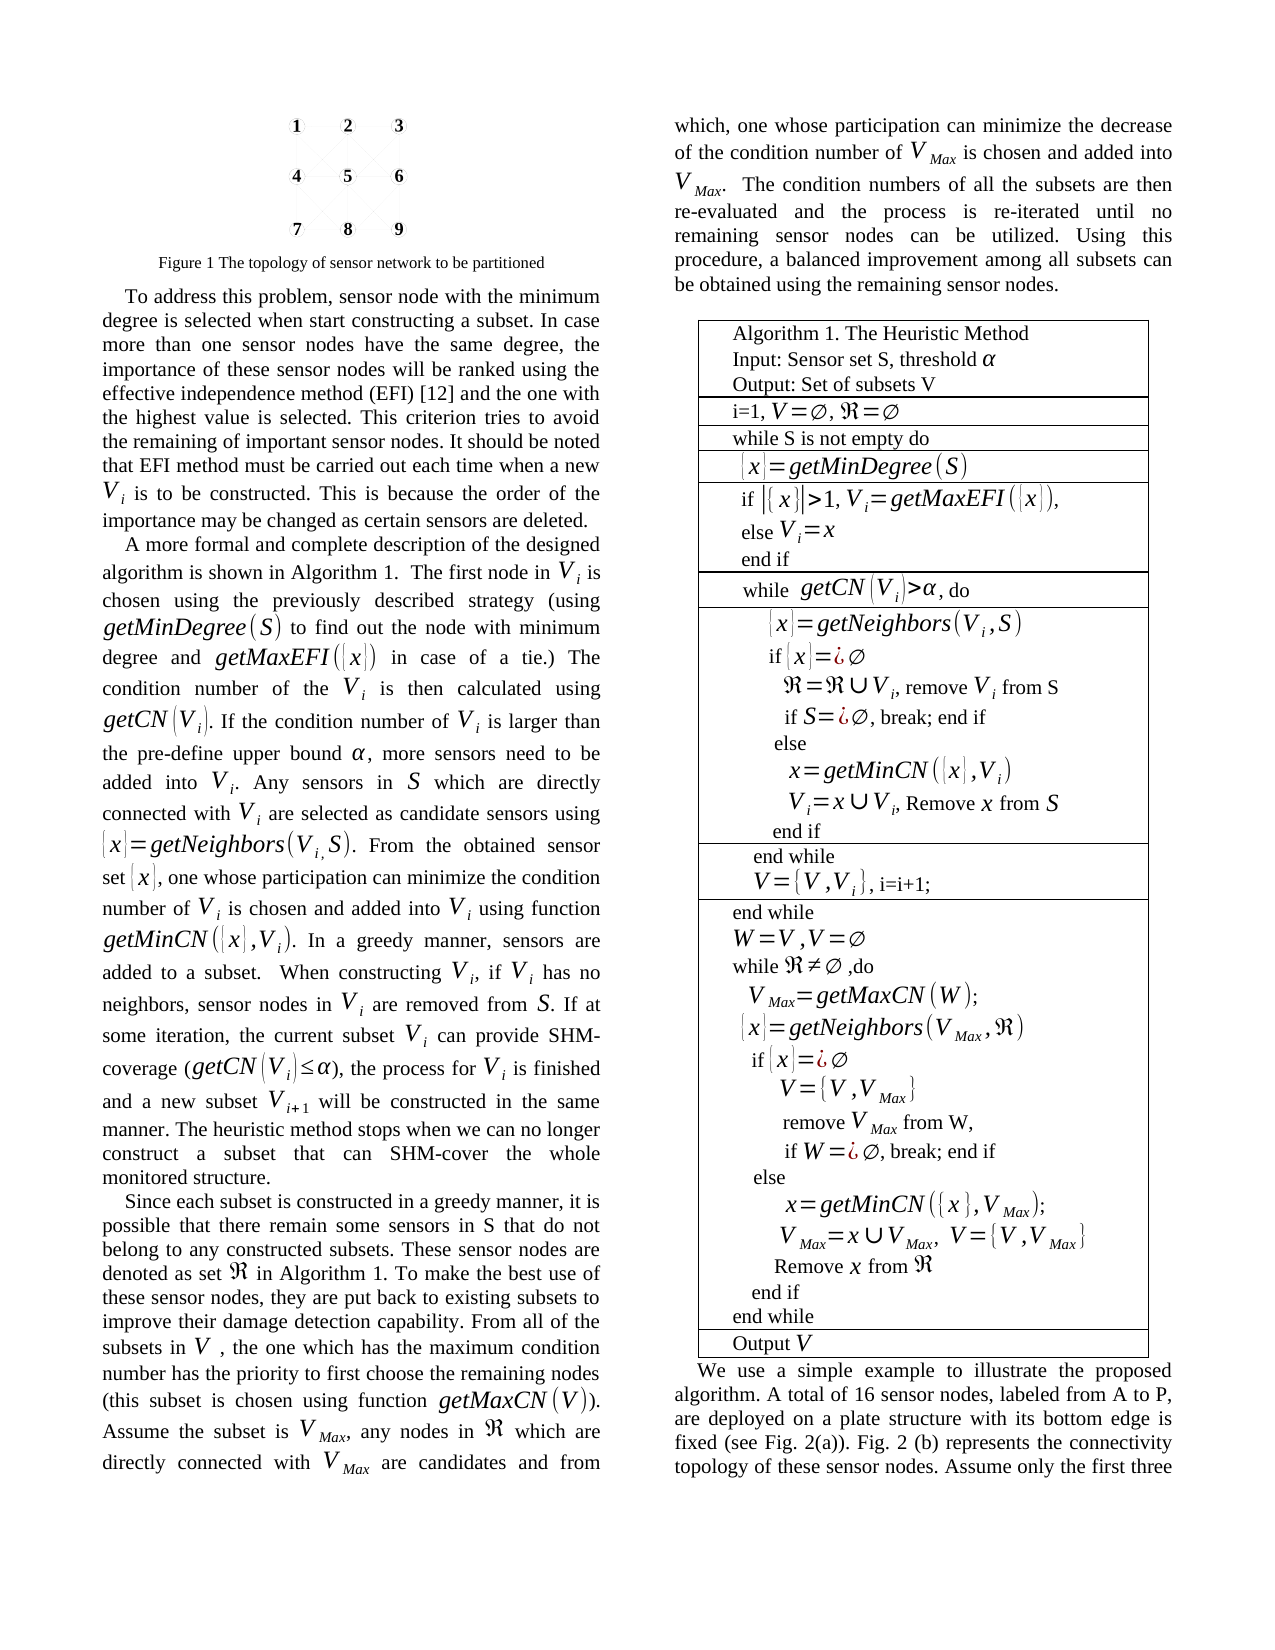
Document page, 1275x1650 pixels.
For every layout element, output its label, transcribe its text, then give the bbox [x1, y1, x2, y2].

table_cell end while while ,do ; if remove from W, if , break; end if else ; , Remove from end if end while [699, 900, 1148, 1328]
text Since each subset is constructed in a greedy manner, it is possible that there remain some sensors in S that do not belong to any constructed subsets. These sensor nodes are denoted as set in Algorithm 1. To make the best use of these sensor nodes, they are put back to existing subsets to improve their damage detection capability. From all of the subsets in , the one which has the maximum condition number has the priority to first choose the remaining nodes (this subset is chosen using function ). Assume the subset is , any nodes in which are directly connected with are candidates and from which, one whose participation can minimize the decrease of the condition number of is chosen and added into . The condition numbers of all the subsets are then re-evaluated and the process is re-iterated until no remaining sensor nodes can be utilized. Using this procedure, a balanced improvement among all subsets can be obtained using the remaining sensor nodes. [102, 1189, 601, 1478]
text A more formal and complete description of the designed algorithm is shown in Algorithm 1. The first node in is chosen using the previously described strategy (using to find out the node with minimum degree and in case of a tie.) The condition number of the is then calculated using . If the condition number of is larger than the pre-define upper bound , more sensors need to be added into . Any sensors in which are directly connected with are selected as candidate sensors using . From the obtained sensor set , one whose participation can minimize the condition number of is chosen and added into using function . In a greedy manner, sensors are added to a subset. When constructing , if has no neighbors, sensor nodes in are removed from . If at some iteration, the current subset can provide SHM-coverage (), the process for is finished and a new subset will be constructed in the same manner. The heuristic method stops when we can no longer construct a subset that can SHM-cover the whole monitored structure. [102, 532, 601, 1189]
table_header Algorithm 1. The Heuristic Method Input: Sensor set S, threshold Output: Set of subsets V [699, 321, 1148, 396]
text Since each subset is constructed in a greedy manner, it is possible that there remain some sensors in S that do not belong to any constructed subsets. These sensor nodes are denoted as set in Algorithm 1. To make the best use of these sensor nodes, they are put back to existing subsets to improve their damage detection capability. From all of the subsets in , the one which has the maximum condition number has the priority to first choose the remaining nodes (this subset is chosen using function ). Assume the subset is , any nodes in which are directly connected with are candidates and from which, one whose participation can minimize the decrease of the condition number of is chosen and added into . The condition numbers of all the subsets are then re-evaluated and the process is re-iterated until no remaining sensor nodes can be utilized. Using this procedure, a balanced improvement among all subsets can be obtained using the remaining sensor nodes. [674, 112, 1173, 296]
table_cell [699, 451, 1148, 482]
table_cell if , , else end if [699, 483, 1148, 571]
table_cell if , remove from S if , break; end if else , Remove from end if [699, 608, 1148, 843]
table_cell i=1, , [699, 398, 1148, 425]
text Figure 1 The topology of sensor network to be partitioned [102, 253, 601, 272]
text To address this problem, sensor node with the minimum degree is selected when start constructing a subset. In case more than one sensor nodes have the same degree, the importance of these sensor nodes will be ranked using the effective independence method (EFI) [12] and the one with the highest value is selected. This criterion tries to avoid the remaining of important sensor nodes. It should be noted that EFI method must be carried out each time when a new is to be constructed. This is because the order of the importance may be changed as certain sensors are deleted. [102, 284, 601, 532]
table_cell Output [699, 1330, 1148, 1357]
table_cell while S is not empty do [699, 426, 1148, 450]
table_cell while , do [699, 573, 1148, 607]
table_cell end while , i=i+1; [699, 844, 1148, 899]
